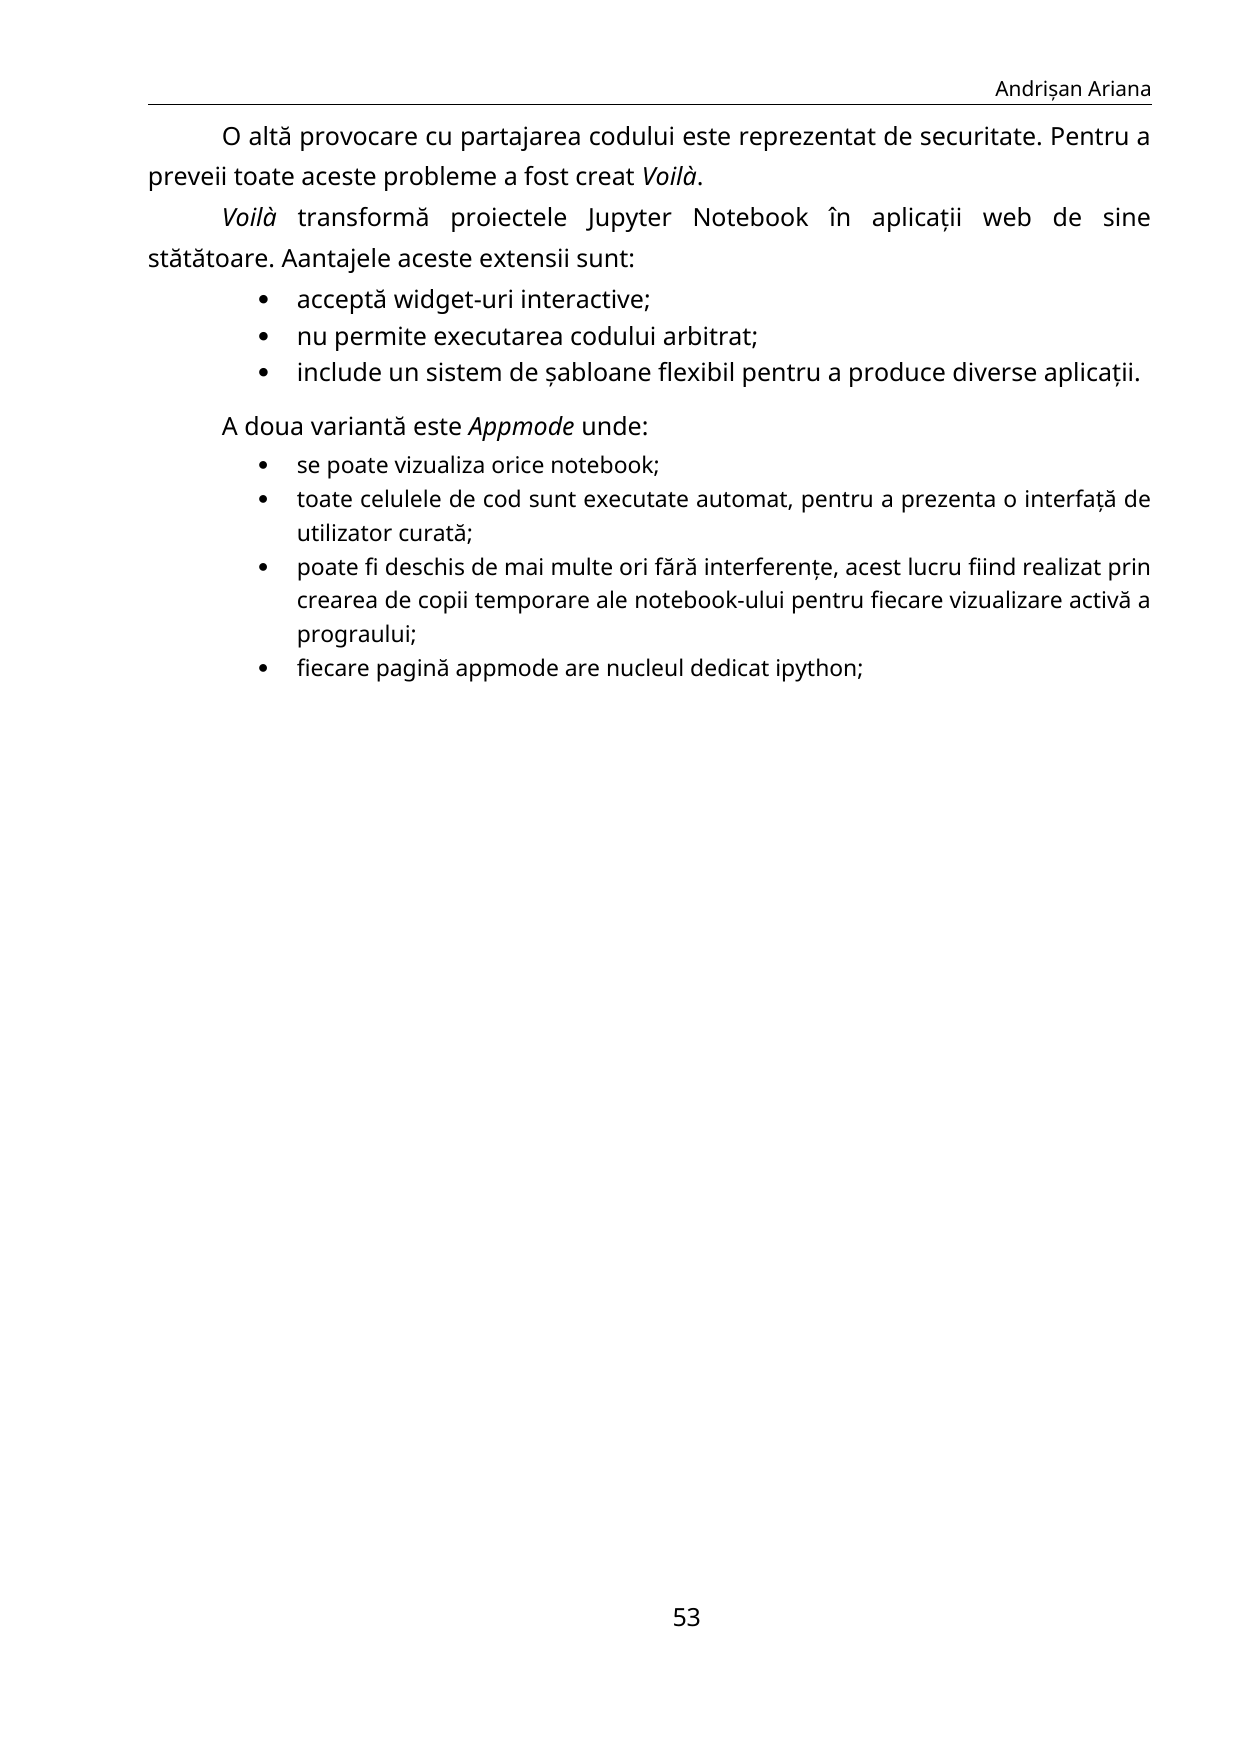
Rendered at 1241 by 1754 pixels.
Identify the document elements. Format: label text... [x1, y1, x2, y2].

list toate celulele de cod sunt executate automat, pentru a prezenta o interfață de utilizator curată; [259, 483, 1152, 548]
list poate fi deschis de mai multe ori fără interferențe, acest lucru fiind realizat prin crearea de copii temporare ale notebook-ului pentru fiecare vizualizare activă a prograului; [259, 551, 1152, 649]
list se poate vizualiza orice notebook; [259, 449, 1152, 481]
text O altă provocare cu partajarea codului este reprezentat de securitate. Pentru a preveii toate aceste probleme a fost creat Voilà. [148, 118, 1152, 193]
list include un sistem de șabloane flexibil pentru a produce diverse aplicații. [259, 355, 1152, 389]
text A doua variantă este Appmode unde: [148, 408, 1152, 442]
list fiecare pagină appmode are nucleul dedicat ipython; [259, 652, 1152, 683]
list acceptă widget-uri interactive; [259, 281, 1152, 316]
text Voilà transformă proiectele Jupyter Notebook în aplicații web de sine stătătoare. Aantajele aceste extensii sunt: [148, 200, 1152, 275]
list nu permite executarea codului arbitrat; [259, 318, 1152, 352]
